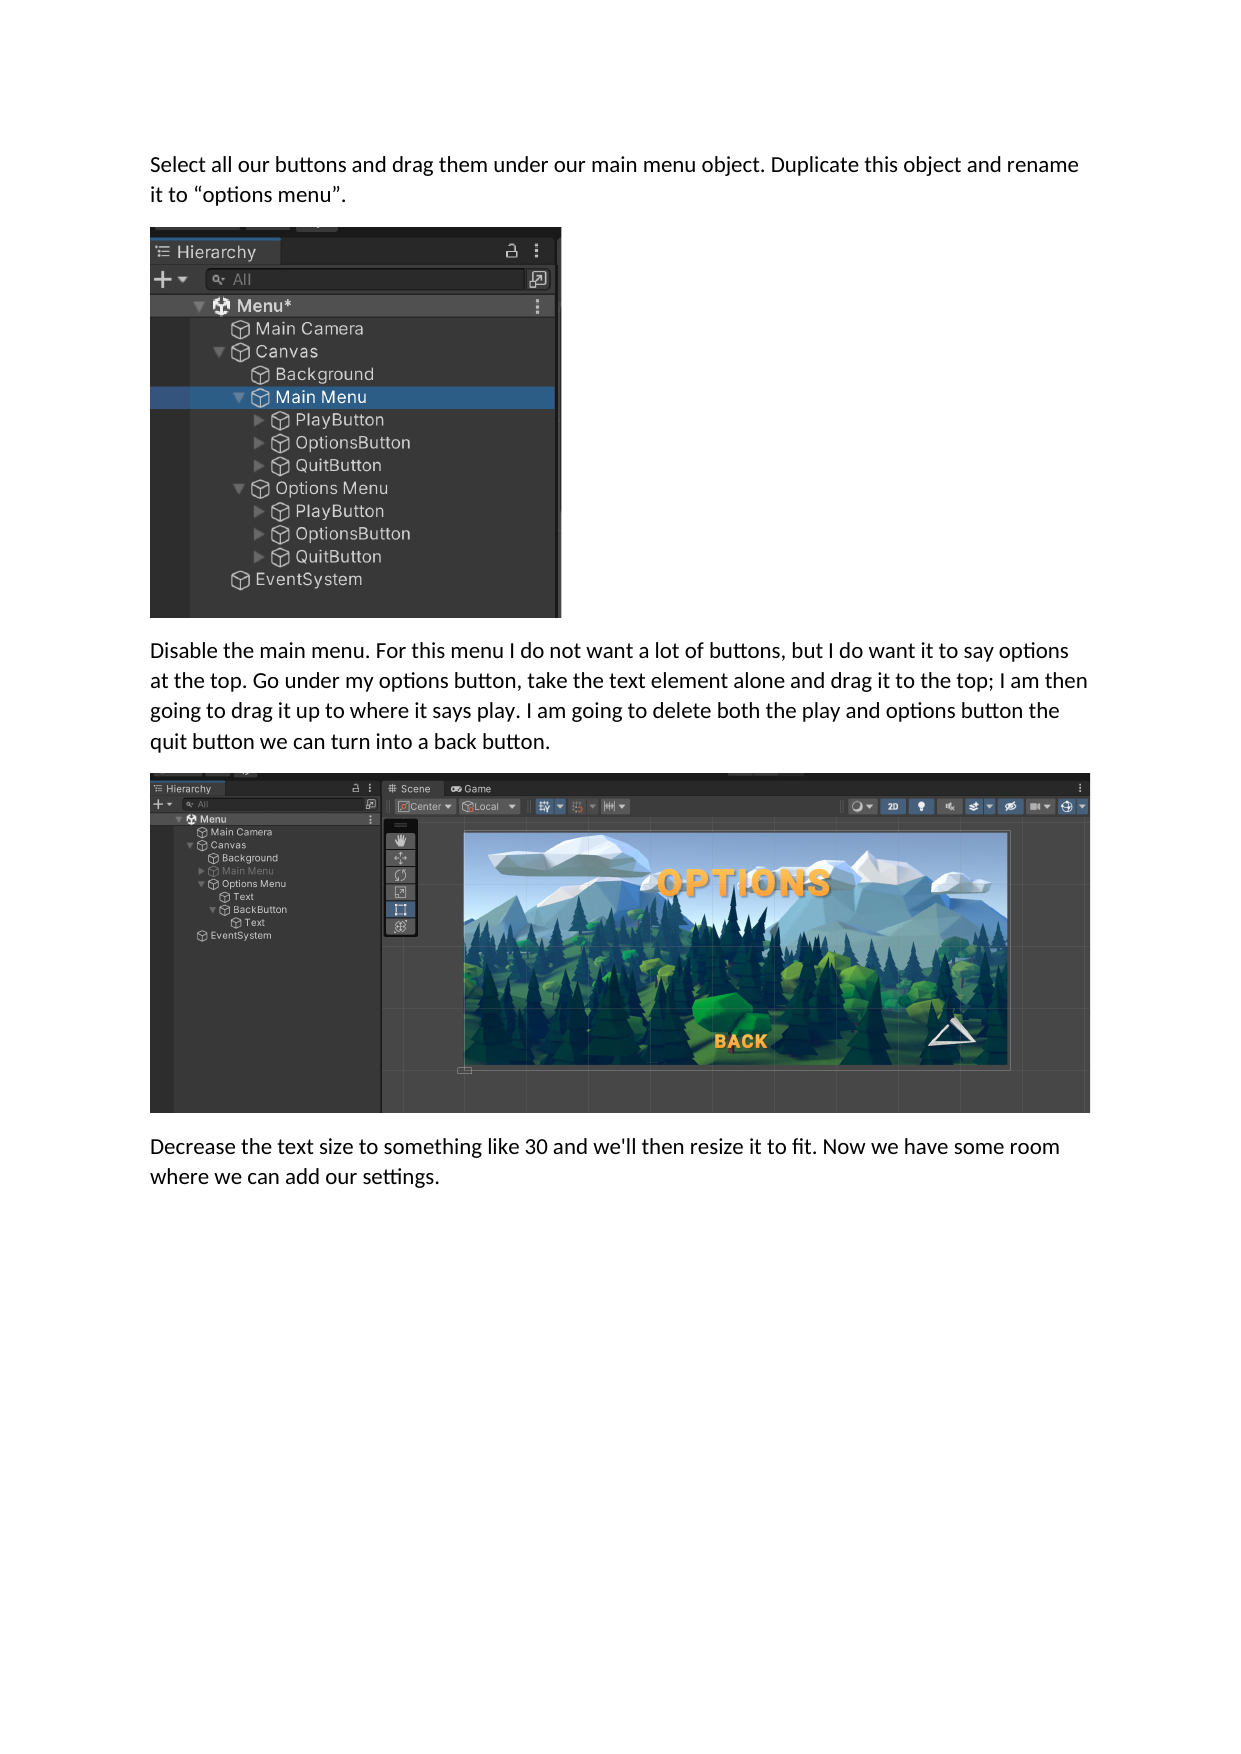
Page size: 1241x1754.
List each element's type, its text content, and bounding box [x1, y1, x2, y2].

text Decrease the text size to something like 30 and we'll then resize it to fit. Now we have some room where we can add our settings. [150, 1132, 1090, 1190]
text Disable the main menu. For this menu I do not want a lot of buttons, but I do want it to say options at the top. Go under my options button, take the text element alone and drag it to the top; I am then going to drag it up to where it says play. I am going to delete both the play and options button the quit button we can turn into a back button. [150, 636, 1090, 755]
picture [150, 227, 562, 618]
picture [150, 773, 1091, 1113]
text Select all our buttons and drag them under our main menu object. Duplicate this object and rename it to “options menu”. [150, 150, 1090, 208]
